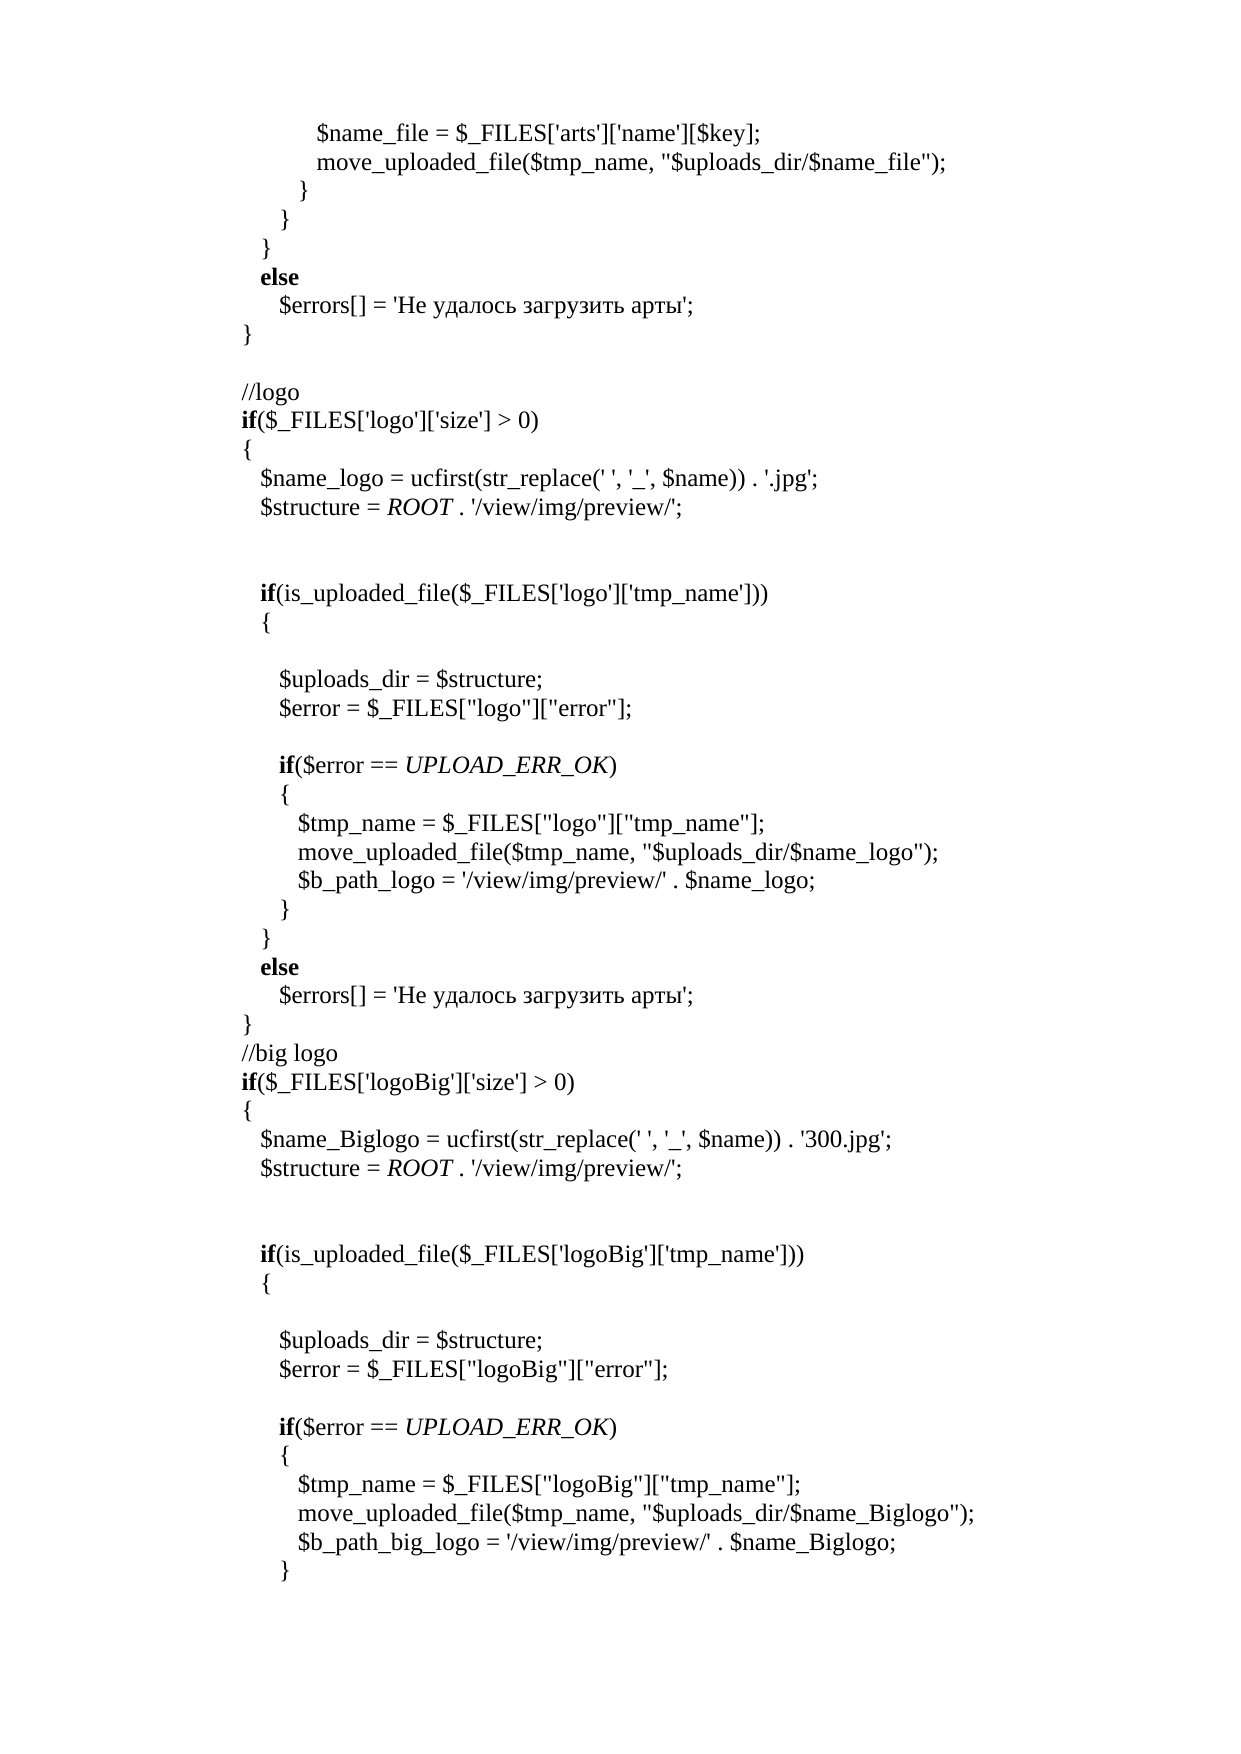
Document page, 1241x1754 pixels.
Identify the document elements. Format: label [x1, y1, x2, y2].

text [148, 118, 1152, 1584]
